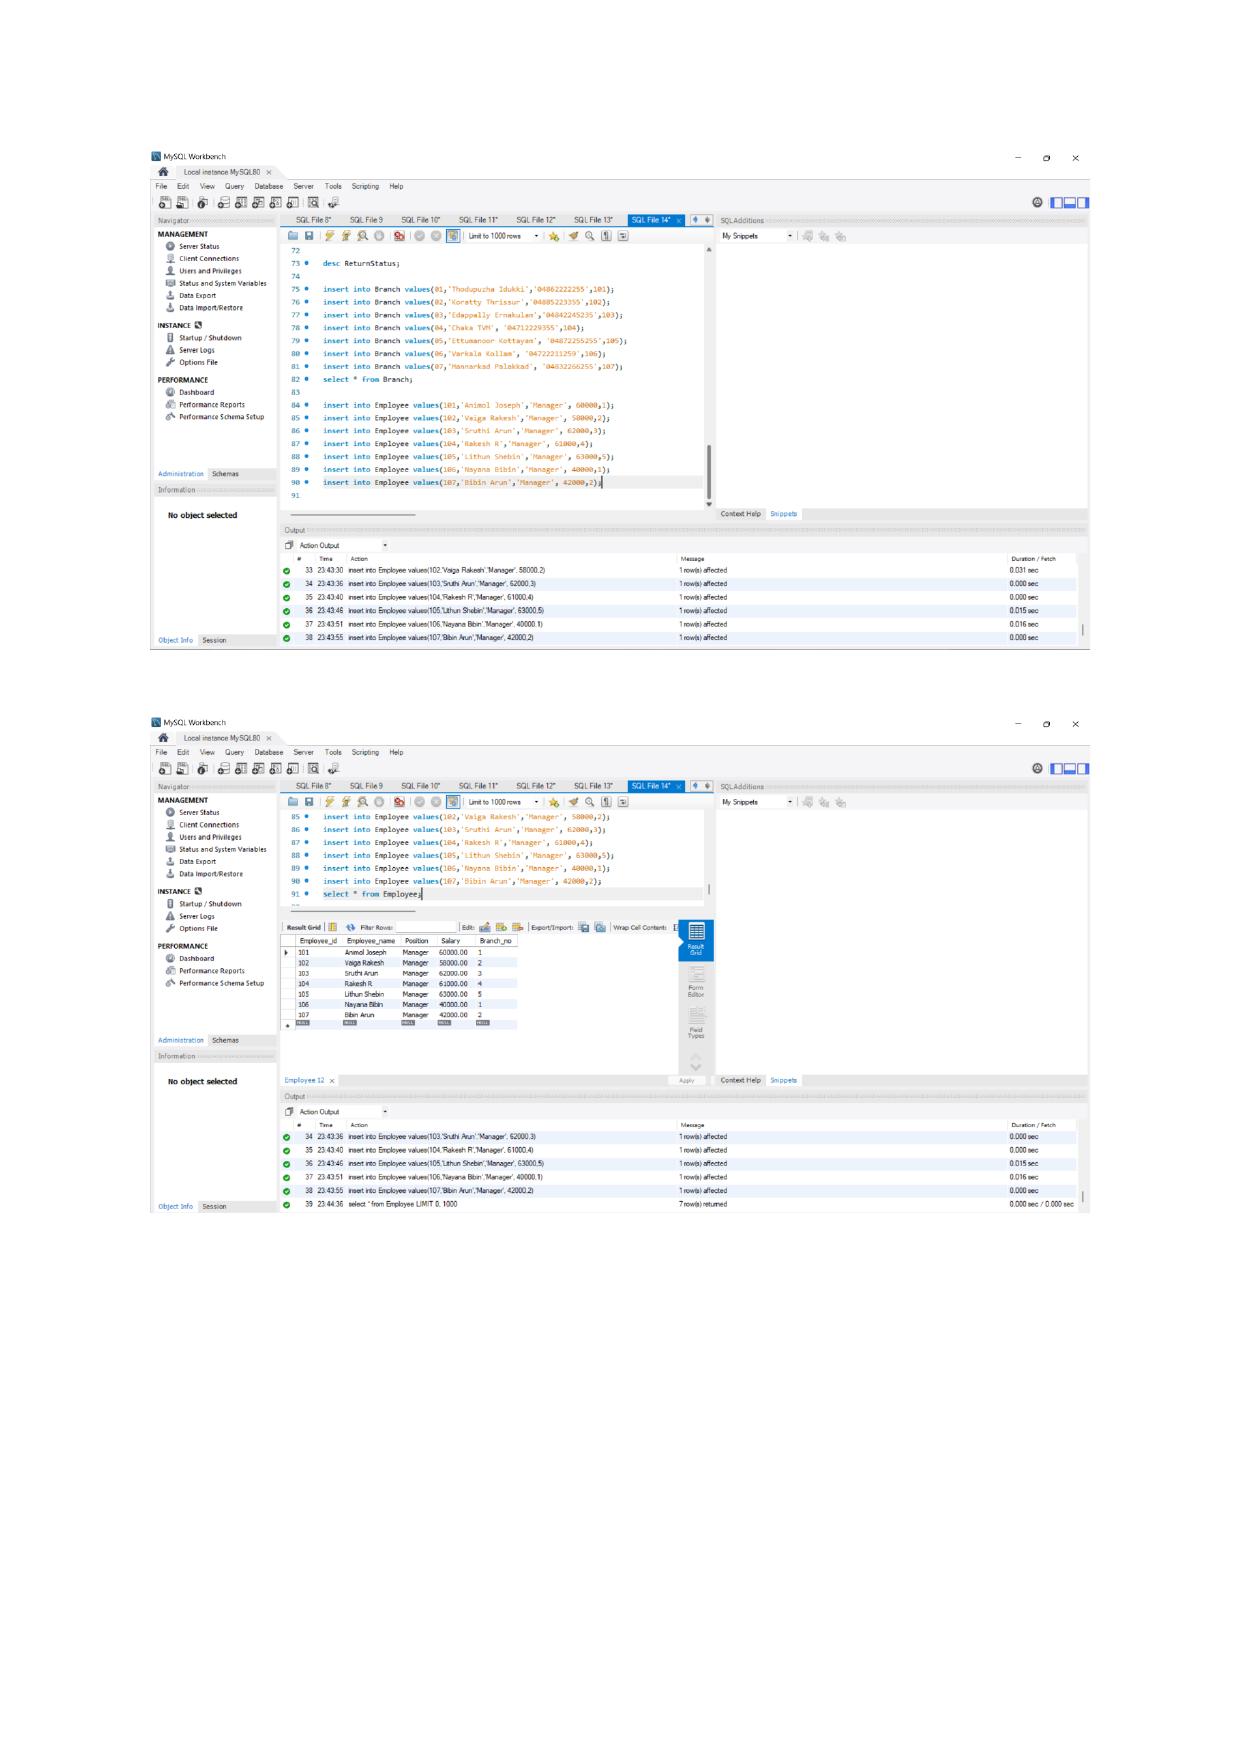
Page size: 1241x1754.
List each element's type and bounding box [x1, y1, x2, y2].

picture [150, 150, 1091, 650]
picture [150, 715, 1091, 1213]
